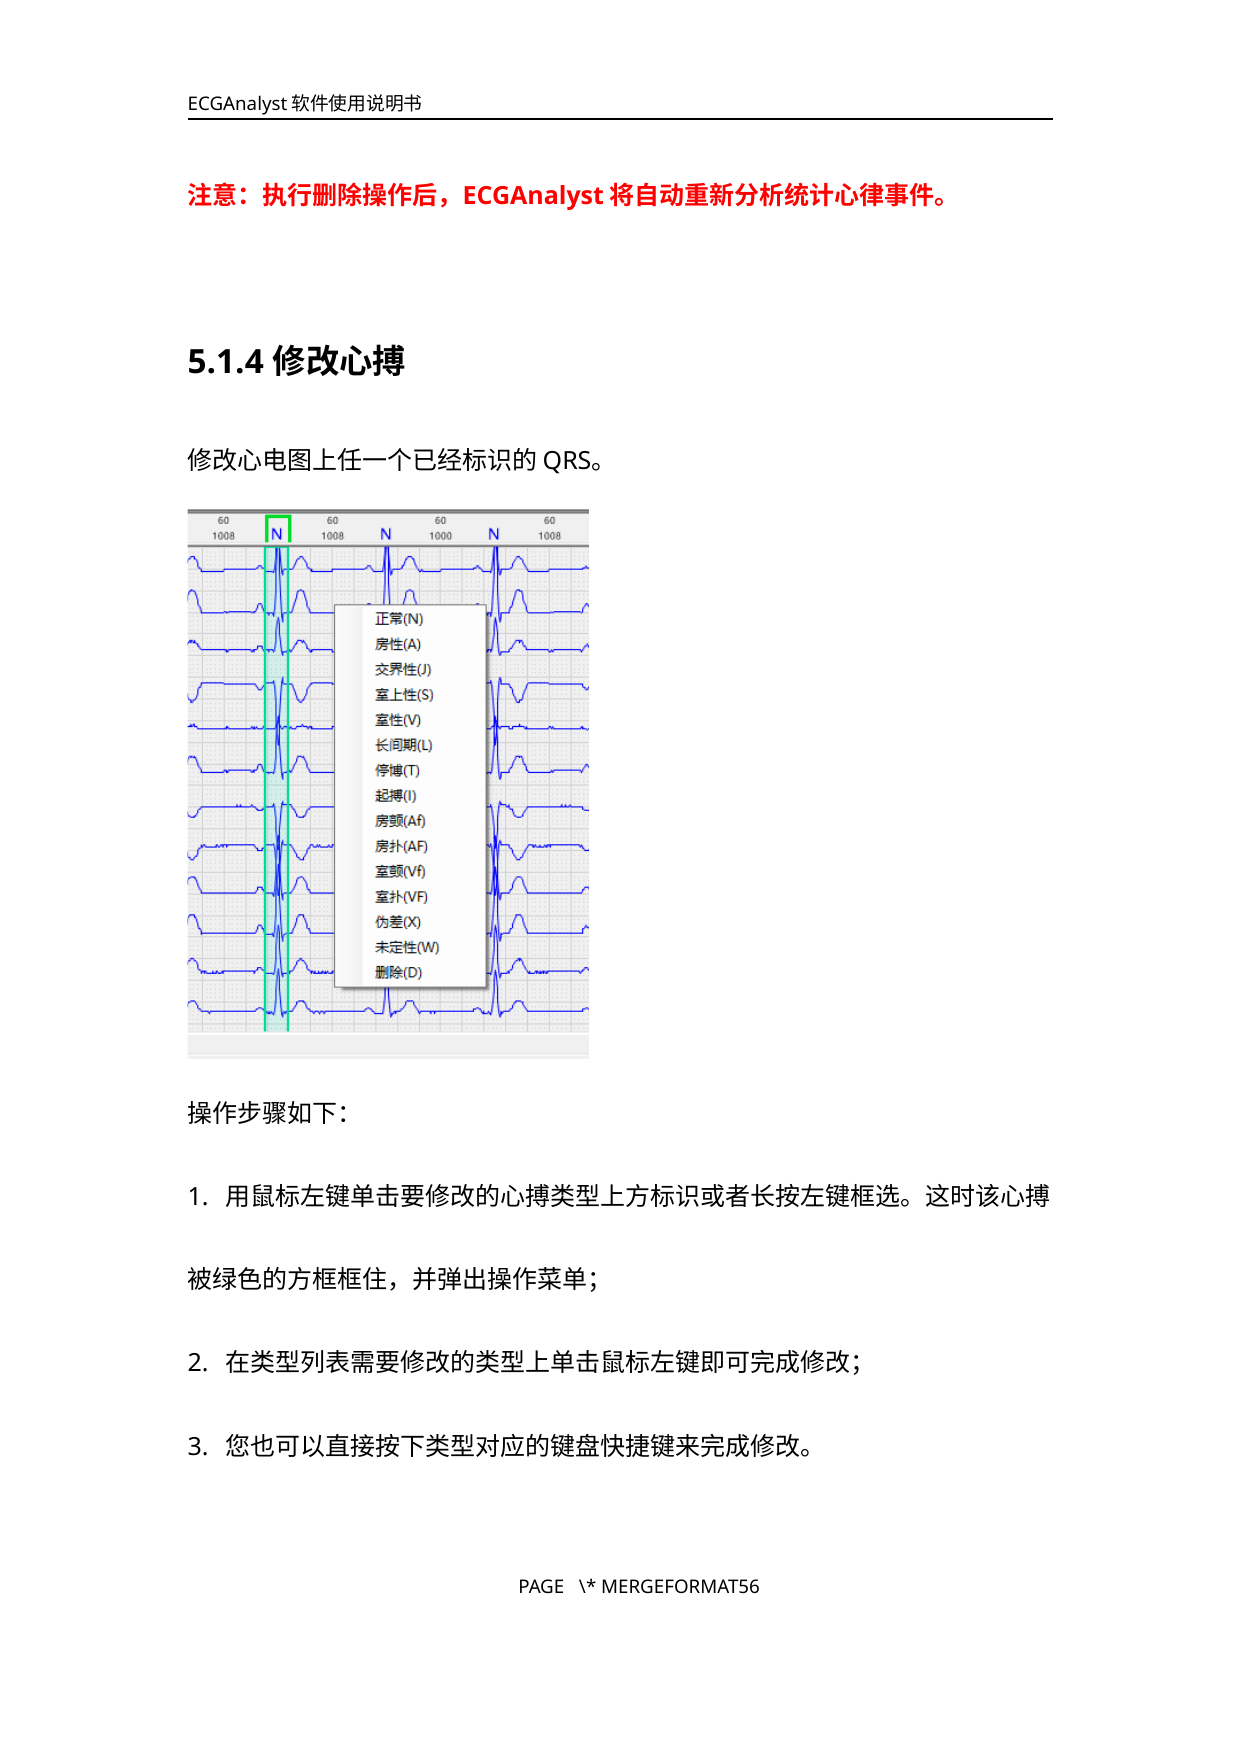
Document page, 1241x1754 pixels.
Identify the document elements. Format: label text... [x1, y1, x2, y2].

list 您也可以直接按下类型对应的键盘快捷键来完成修改。 [187, 1412, 1053, 1477]
list 用鼠标左键单击要修改的心搏类型上方标识或者长按左键框选。这时该心搏 [187, 1162, 1053, 1227]
list 在类型列表需要修改的类型上单击鼠标左键即可完成修改； [187, 1328, 1053, 1393]
text 修改心电图上任一个已经标识的QRS。 [187, 426, 1053, 491]
picture [187, 509, 589, 1059]
text 操作步骤如下： [187, 1079, 1053, 1144]
text 被绿色的方框框住，并弹出操作菜单； [187, 1245, 1053, 1310]
subtitle 5.1.4 修改心搏 [187, 326, 1053, 391]
text 注意：执行删除操作后，ECGAnalyst将自动重新分析统计心律事件。 [187, 161, 1053, 226]
